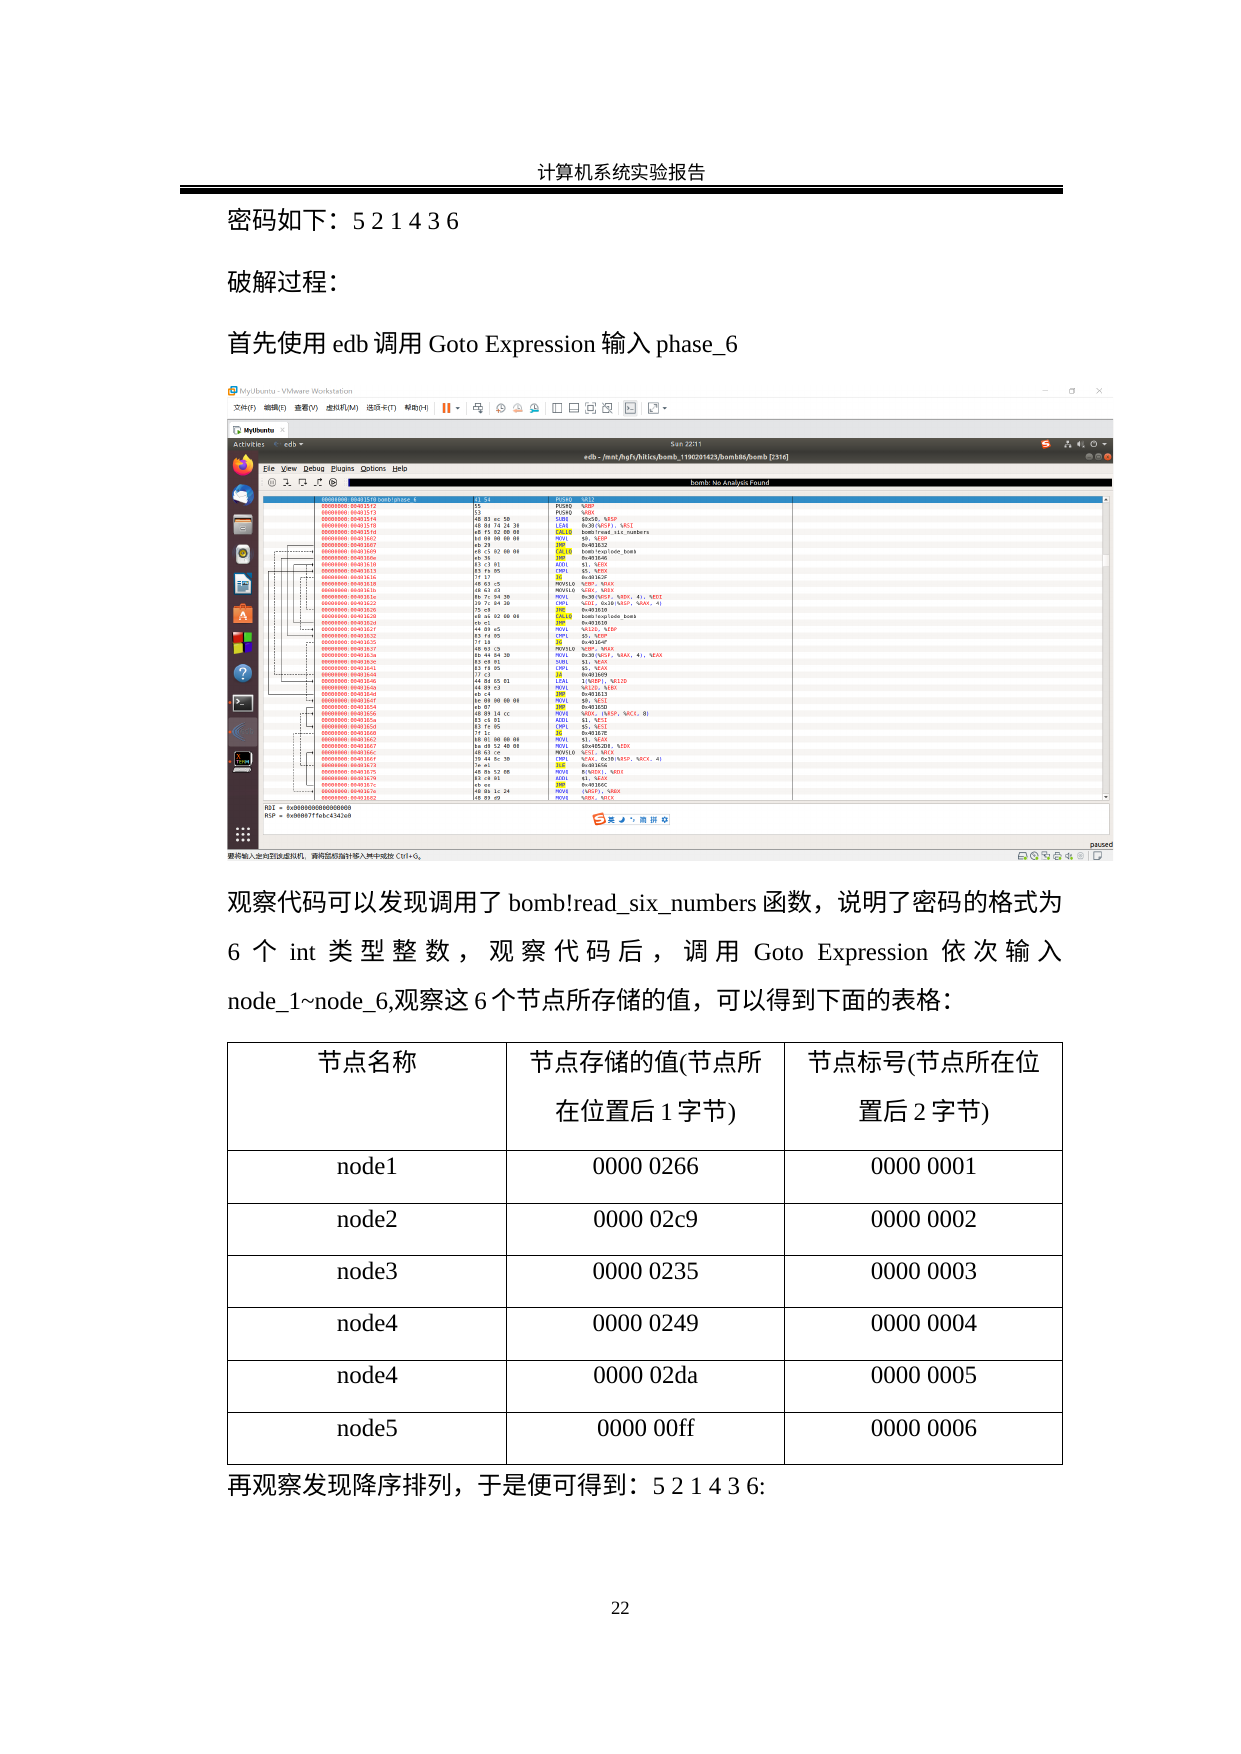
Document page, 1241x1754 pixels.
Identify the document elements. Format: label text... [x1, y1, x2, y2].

table_cell 0000 0003 [785, 1256, 1062, 1307]
text 再观察发现降序排列，于是便可得到：5 2 1 4 3 6: [227, 1465, 1063, 1501]
table_cell node3 [228, 1256, 506, 1307]
text 密码如下：5 2 1 4 3 6 [227, 201, 1063, 237]
table_cell 0000 0006 [785, 1413, 1062, 1464]
table_cell node1 [228, 1151, 506, 1203]
table_cell node4 [228, 1308, 506, 1359]
table_cell node4 [228, 1361, 506, 1412]
table_cell 0000 0005 [785, 1361, 1062, 1412]
table_header 节点标号(节点所在位置后2字节) [785, 1043, 1062, 1150]
text 首先使用edb调用Goto Expression输入phase_6 [227, 323, 1063, 360]
table_cell 0000 00ff [507, 1413, 784, 1464]
table_cell 0000 0004 [785, 1308, 1062, 1359]
table_cell 0000 0249 [507, 1308, 784, 1359]
table_cell 0000 0235 [507, 1256, 784, 1307]
table_cell 0000 02da [507, 1361, 784, 1412]
table_cell 0000 0266 [507, 1151, 784, 1203]
picture [227, 385, 1114, 861]
table_cell 0000 02c9 [507, 1204, 784, 1255]
text 观察代码可以发现调用了bomb!read_six_numbers函数，说明了密码的格式为6个int类型整数，观察代码后，调用Goto Expression依次输入node_1~node_6,观察这6个节点所存储的值，可以得到下面的表格： [227, 883, 1063, 1017]
table_cell node2 [228, 1204, 506, 1255]
table_header 节点存储的值(节点所在位置后1字节) [507, 1043, 784, 1150]
table_cell 0000 0001 [785, 1151, 1062, 1203]
text 破解过程： [227, 262, 1063, 298]
table_header 节点名称 [228, 1043, 506, 1150]
table_cell 0000 0002 [785, 1204, 1062, 1255]
table_cell node5 [228, 1413, 506, 1464]
